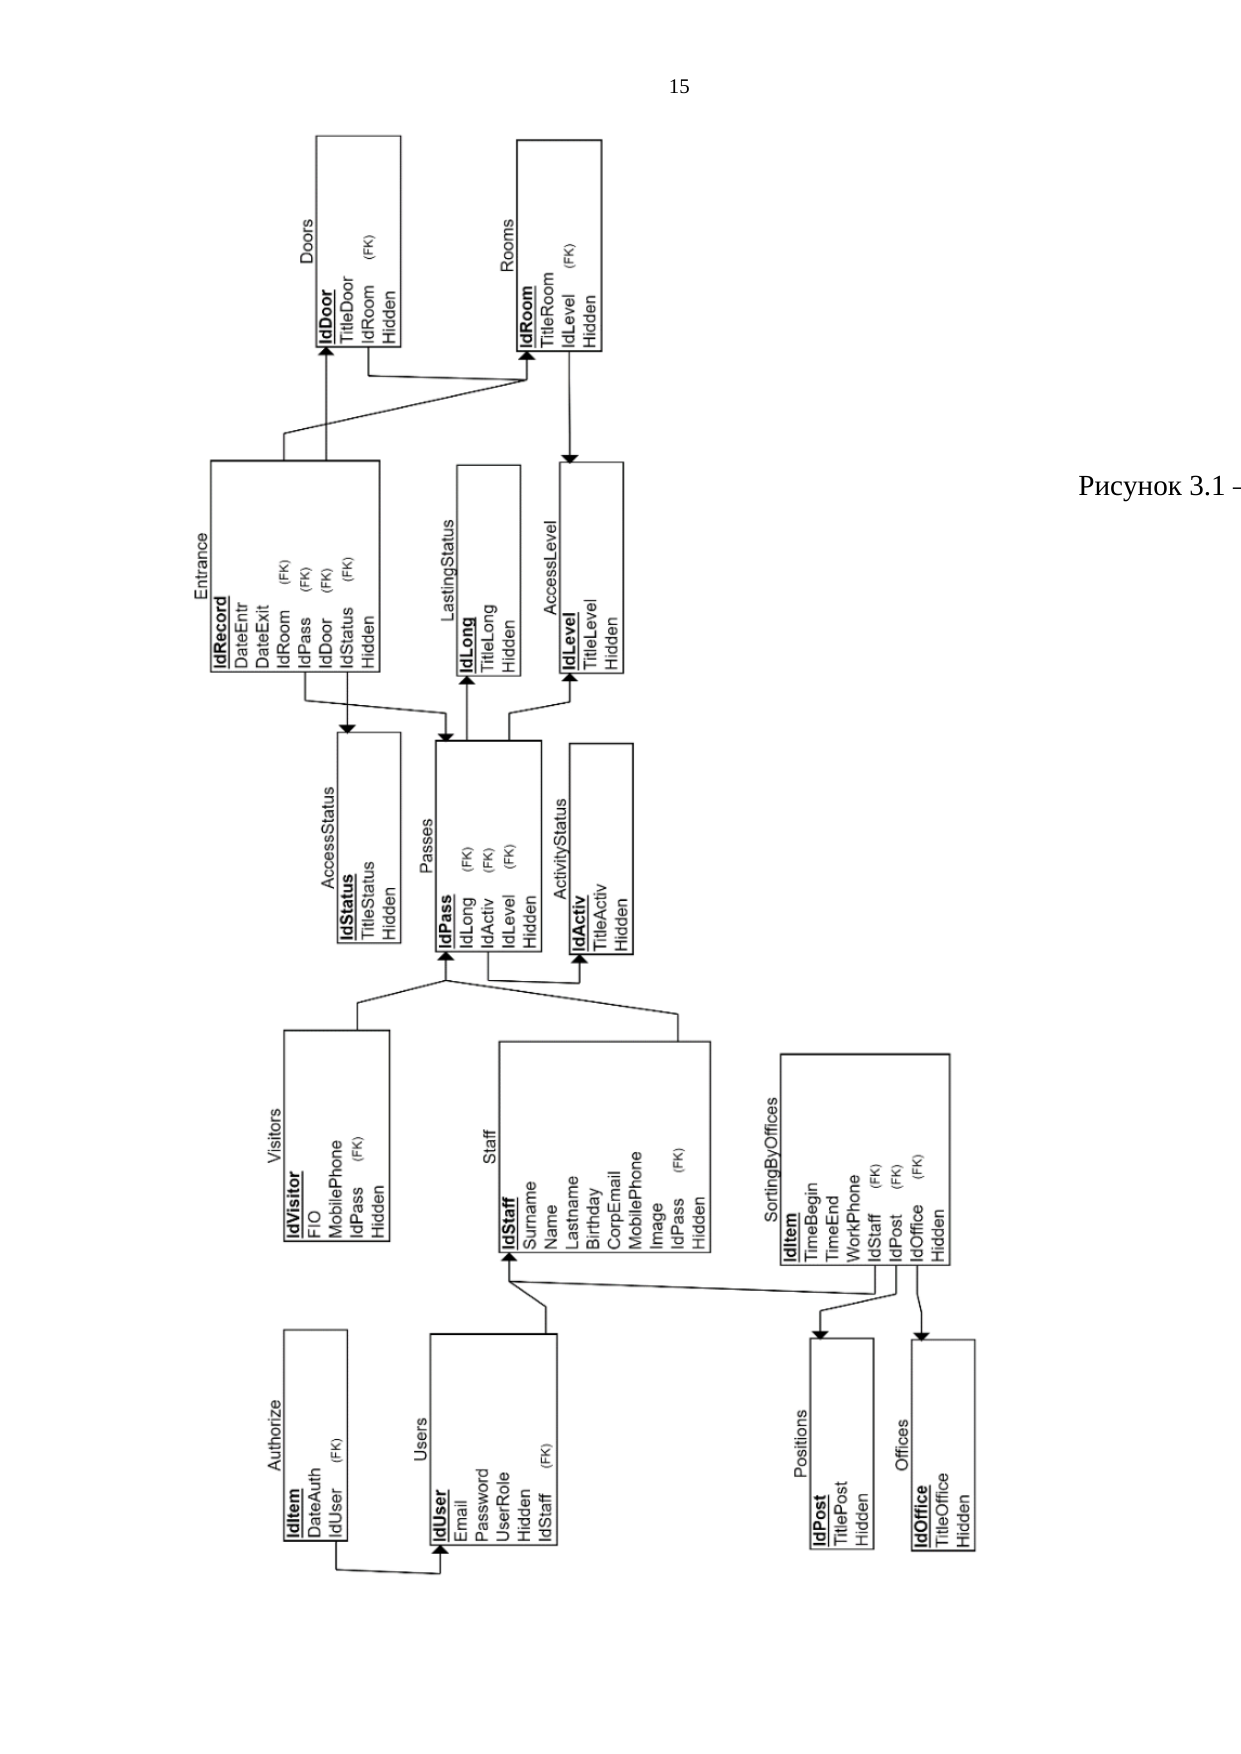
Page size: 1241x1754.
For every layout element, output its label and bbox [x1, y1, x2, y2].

picture [180, 128, 984, 1582]
